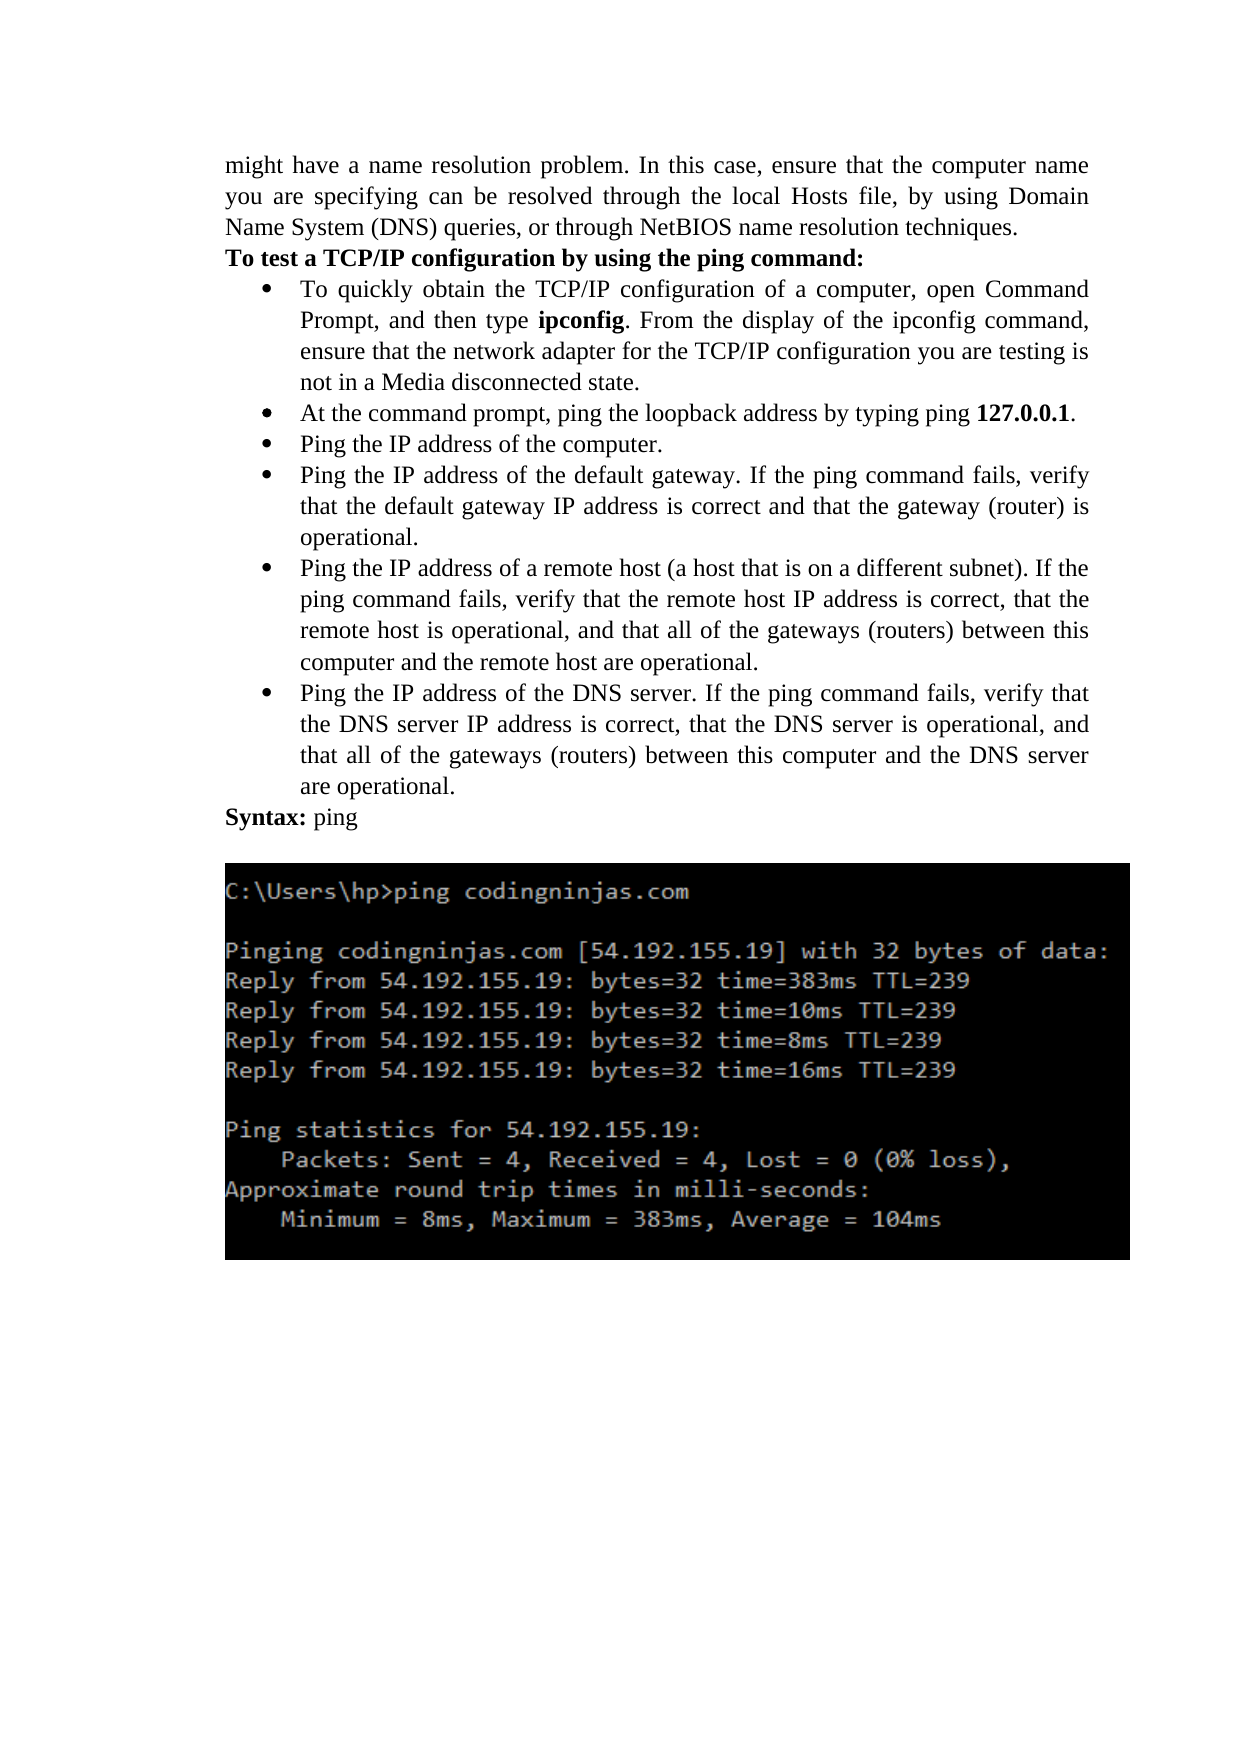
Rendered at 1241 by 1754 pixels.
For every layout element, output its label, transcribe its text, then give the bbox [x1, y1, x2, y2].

list Ping the IP address of the computer. [262, 429, 1090, 458]
list Syntax: ping [225, 802, 1090, 831]
list To quickly obtain the TCP/IP configuration of a computer, open Command Prompt, and then type ipconfig. From the display of the ipconfig command, ensure that the network adapter for the TCP/IP configuration you are testing is not in a Media disconnected state. [262, 274, 1090, 396]
list Ping the IP address of a remote host (a host that is on a different subnet). If the ping command fails, verify that the remote host IP address is correct, that the remote host is operational, and that all of the gateways (routers) between this computer and the remote host are operational. [262, 553, 1090, 675]
list Ping the IP address of the DNS server. If the ping command fails, verify that the DNS server IP address is correct, that the DNS server is operational, and that all of the gateways (routers) between this computer and the DNS server are operational. [262, 678, 1090, 799]
list At the command prompt, ping the loopback address by typing ping 127.0.0.1. [262, 398, 1090, 427]
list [225, 150, 1090, 241]
picture [225, 863, 1130, 1260]
list To test a TCP/IP configuration by using the ping command: [225, 243, 1090, 272]
list Ping the IP address of the default gateway. If the ping command fails, verify that the default gateway IP address is correct and that the gateway (router) is operational. [262, 460, 1090, 551]
